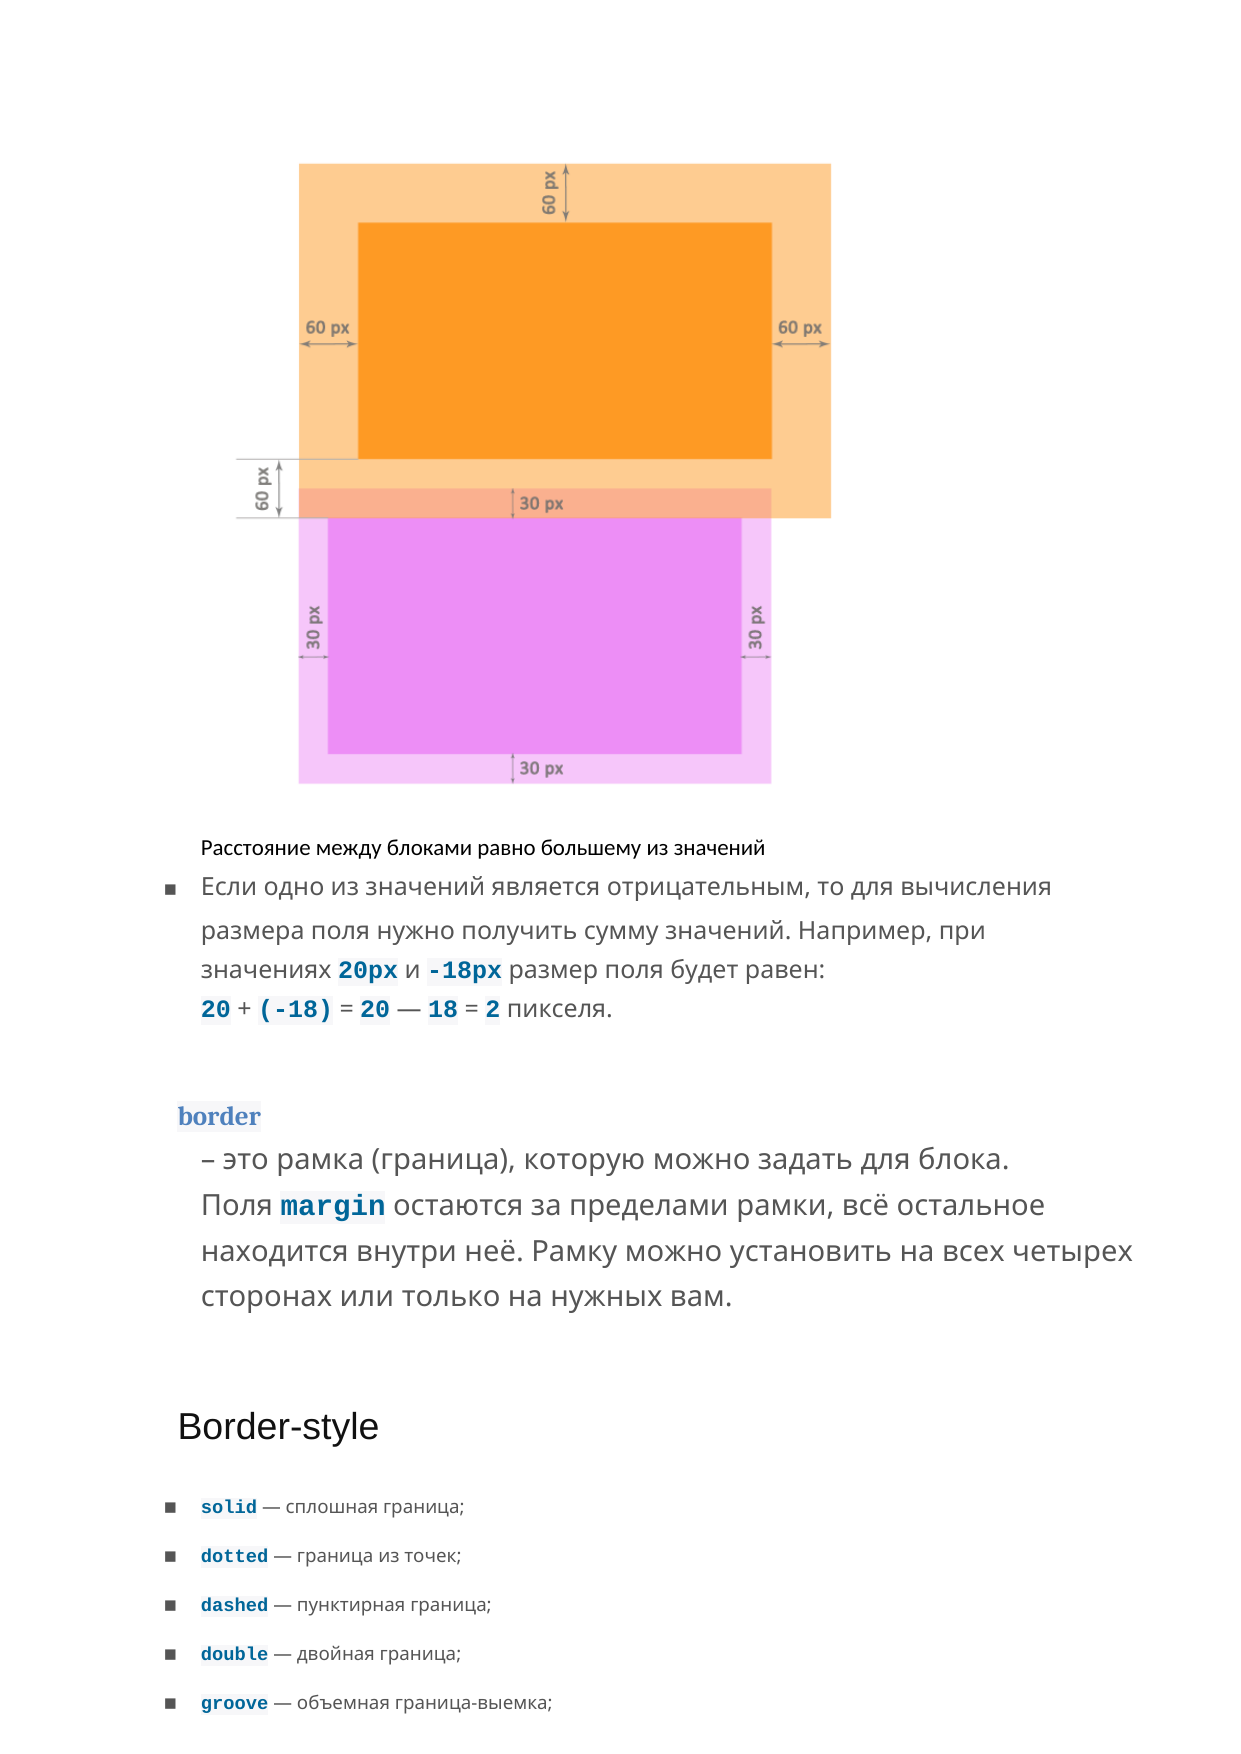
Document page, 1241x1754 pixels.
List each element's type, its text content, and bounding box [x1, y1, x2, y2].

text Расстояние между блоками равно большему из значений [201, 833, 1152, 861]
subtitle Border-style [177, 1404, 1152, 1448]
list double — двойная граница; [163, 1629, 1152, 1672]
text – это рамка (граница), которую можно задать для блока. Поля margin остаются за пределами рамки, всё остальное находится внутри неё. Рамку можно установить на всех четырех сторонах или только на нужных вам. [201, 1139, 1152, 1315]
list solid — сплошная граница; [163, 1482, 1152, 1525]
list Если одно из значений является отрицательным, то для вычисления размера поля нужно получить сумму значений. Например, при значениях 20px и -18px размер поля будет равен: 20 + (-18) = 20 — 18 = 2 пикселя. [163, 865, 1152, 1025]
list groove — объемная граница-выемка; [163, 1678, 1152, 1721]
picture [200, 118, 930, 829]
subtitle border [177, 1096, 1152, 1133]
list dotted — граница из точек; [163, 1531, 1152, 1574]
list dashed — пунктирная граница; [163, 1580, 1152, 1623]
